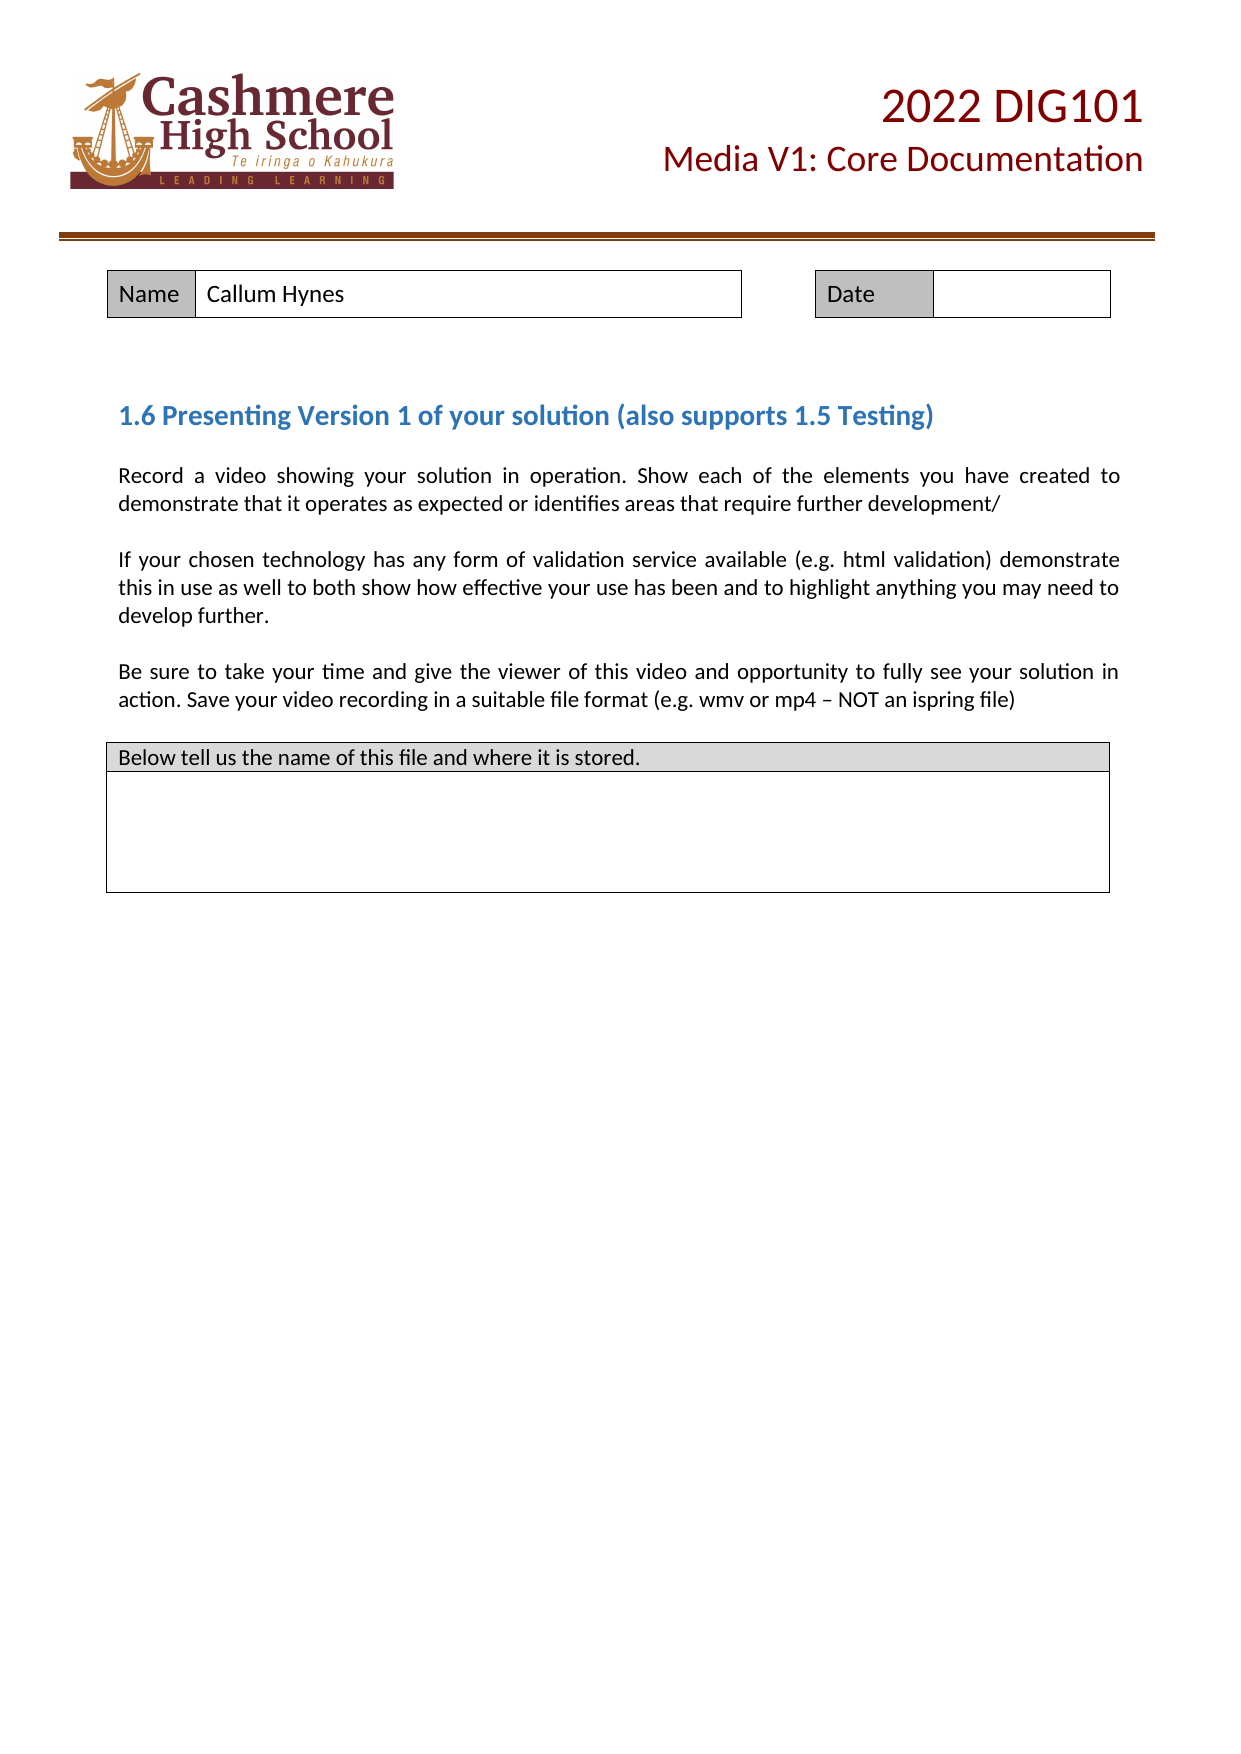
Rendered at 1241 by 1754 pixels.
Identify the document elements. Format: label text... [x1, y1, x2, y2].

table_header Below tell us the name of this file and where it is stored. [107, 743, 1109, 771]
table_cell [107, 772, 1109, 892]
subtitle 1.6 Presenting Version 1 of your solution (also supports 1.5 Testing) [118, 397, 1122, 432]
text Be sure to take your time and give the viewer of this video and opportunity to fully see your solution in action. Save your video recording in a suitable file format (e.g. wmv or mp4 – NOT an ispring file) [118, 657, 1122, 713]
text If your chosen technology has any form of validation service available (e.g. html validation) demonstrate this in use as well to both show how effective your use has been and to highlight anything you may need to develop further. [118, 545, 1122, 629]
text Record a video showing your solution in operation. Show each of the elements you have created to demonstrate that it operates as expected or identifies areas that require further development/ [118, 461, 1122, 517]
picture [70, 73, 394, 189]
